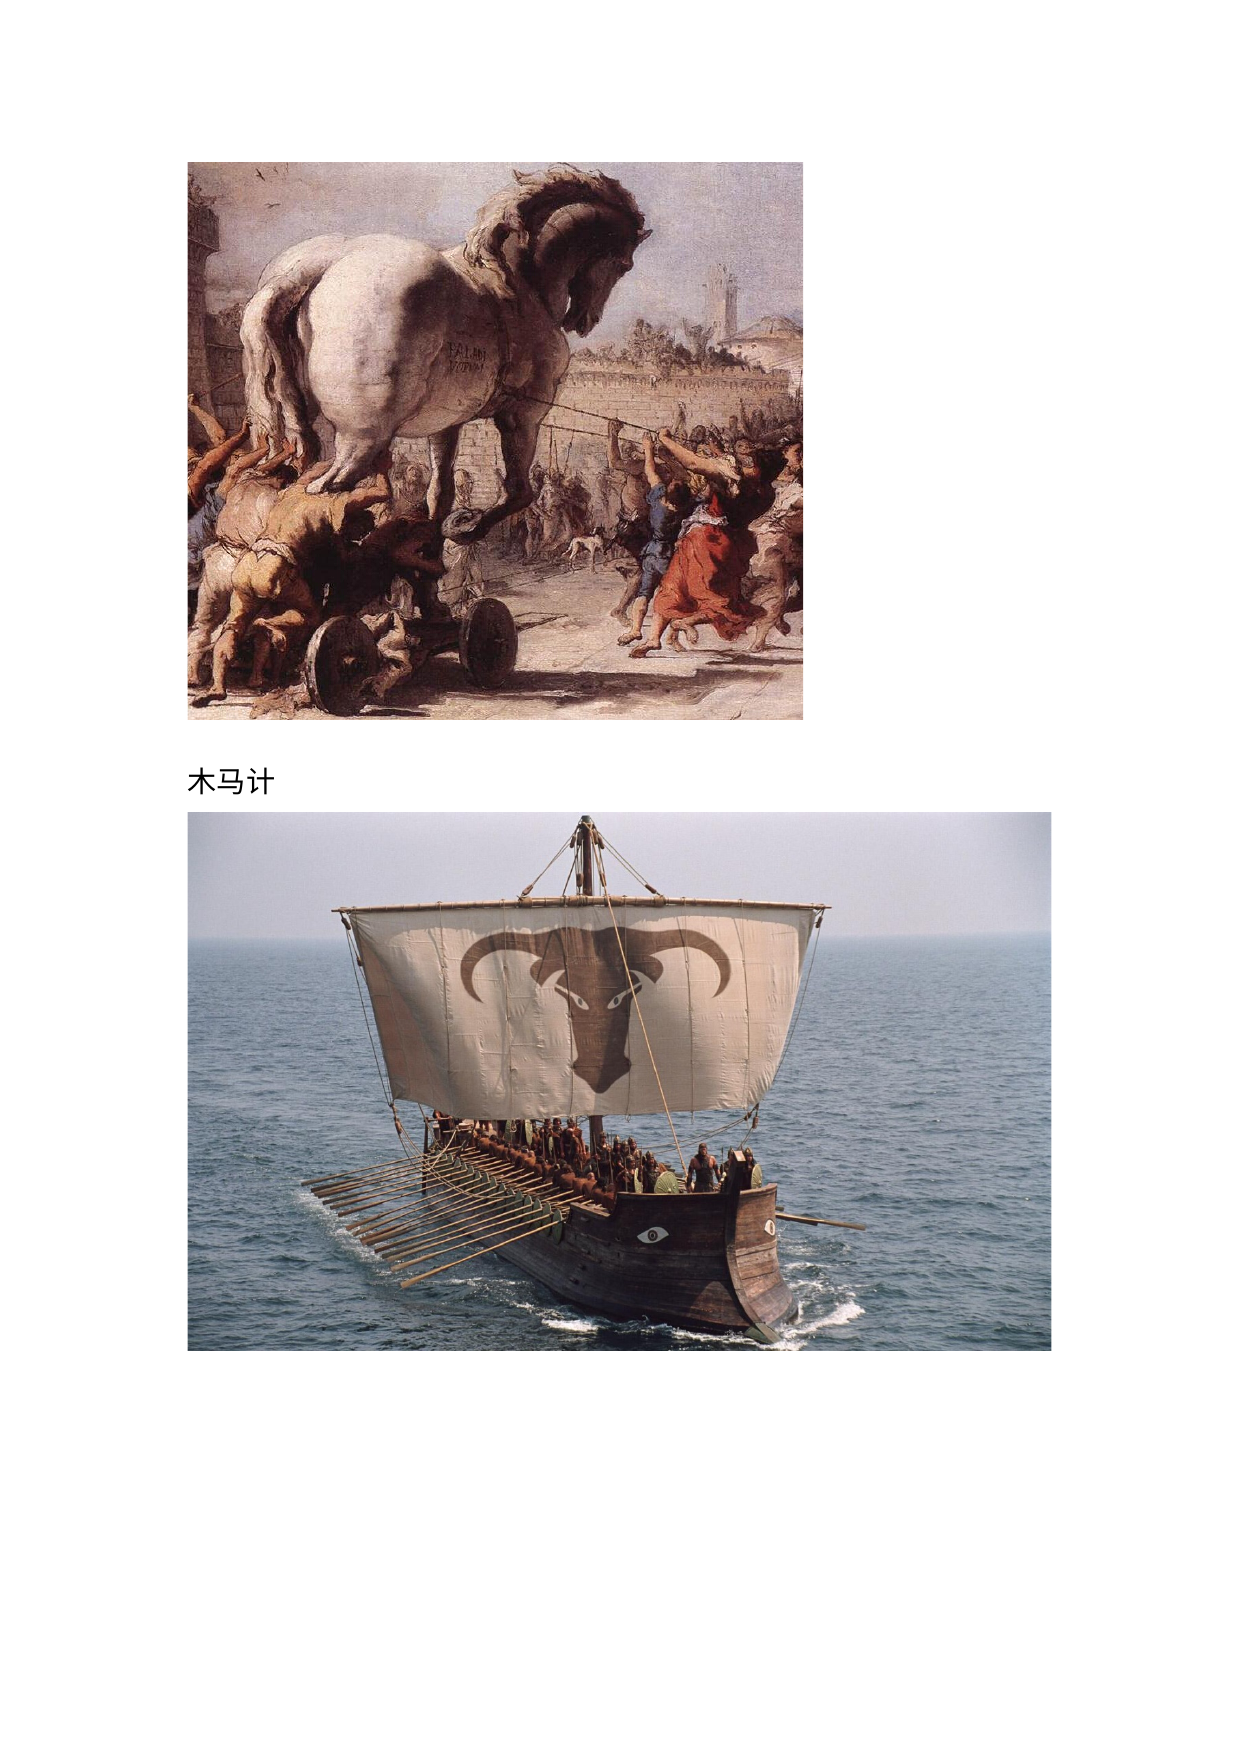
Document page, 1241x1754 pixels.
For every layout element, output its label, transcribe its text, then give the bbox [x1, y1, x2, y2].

picture [187, 162, 804, 720]
text 木马计 [187, 747, 1053, 812]
picture [187, 812, 1052, 1351]
